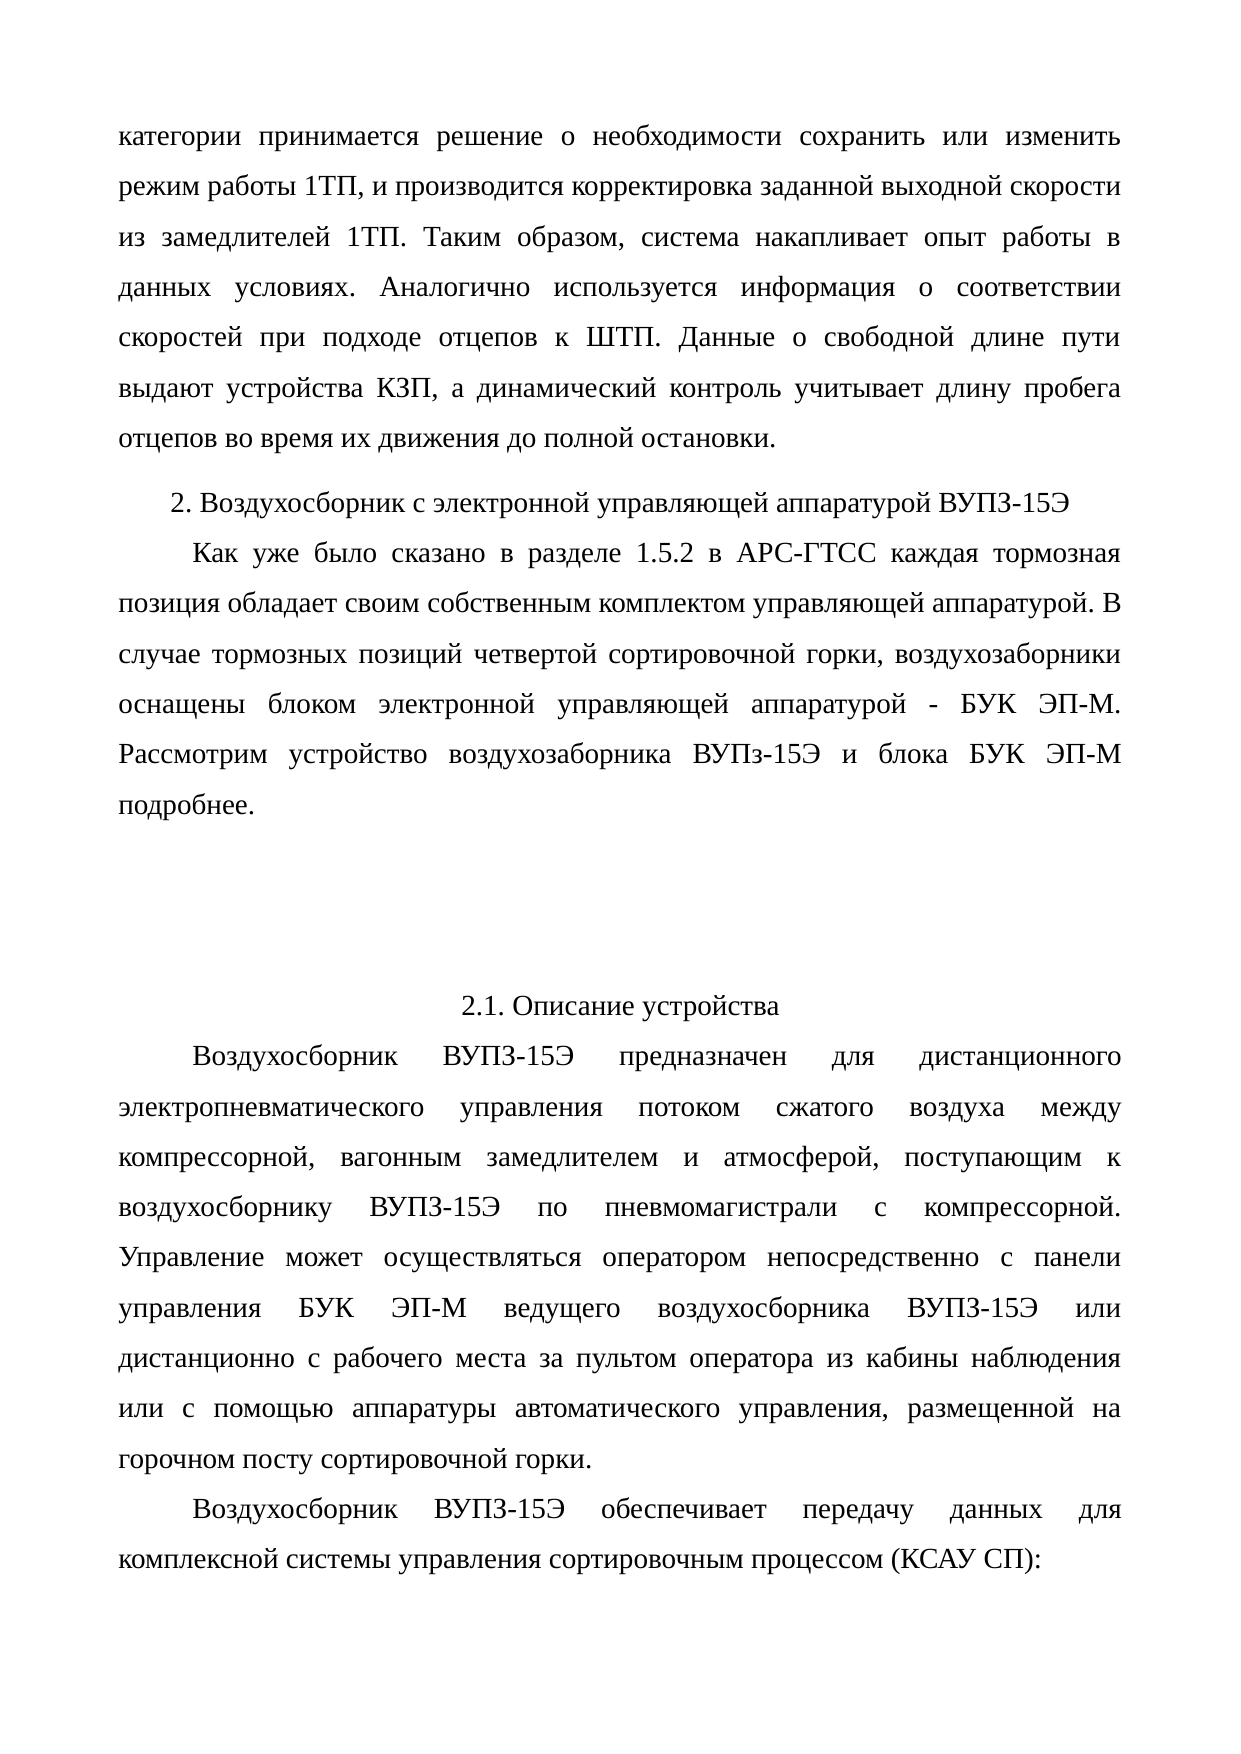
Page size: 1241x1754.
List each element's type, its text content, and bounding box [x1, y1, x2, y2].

text Воздухосборник ВУПЗ-15Э обеспечивает передачу данных для комплексной системы управления сортировочным процессом (КСАУ СП): [118, 1491, 1122, 1575]
text Как уже было сказано в разделе 1.5.2 в АРС-ГТСС каждая тормозная позиция обладает своим собственным комплектом управляющей аппаратурой. В случае тормозных позиций четвертой сортировочной горки, воздухозаборники оснащены блоком электронной управляющей аппаратурой - БУК ЭП-М. Рассмотрим устройство воздухозаборника ВУПз-15Э и блока БУК ЭП-М подробнее. [118, 535, 1122, 820]
text 2. Воздухосборник с электронной управляющей аппаратурой ВУПЗ-15Э [118, 485, 1122, 518]
text 2.1. Описание устройства [118, 988, 1122, 1022]
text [118, 118, 1122, 453]
text Воздухосборник ВУПЗ-15Э предназначен для дистанционного электропневматического управления потоком сжатого воздуха между компрессорной, вагонным замедлителем и атмосферой, поступающим к воздухосборнику ВУПЗ-15Э по пневмомагистрали с компрессорной. Управление может осуществляться оператором непосредственно с панели управления БУК ЭП-М ведущего воздухосборника ВУПЗ-15Э или дистанционно с рабочего места за пультом оператора из кабины наблюдения или с помощью аппаратуры автоматического управления, размещенной на горочном посту сортировочной горки. [118, 1038, 1122, 1474]
